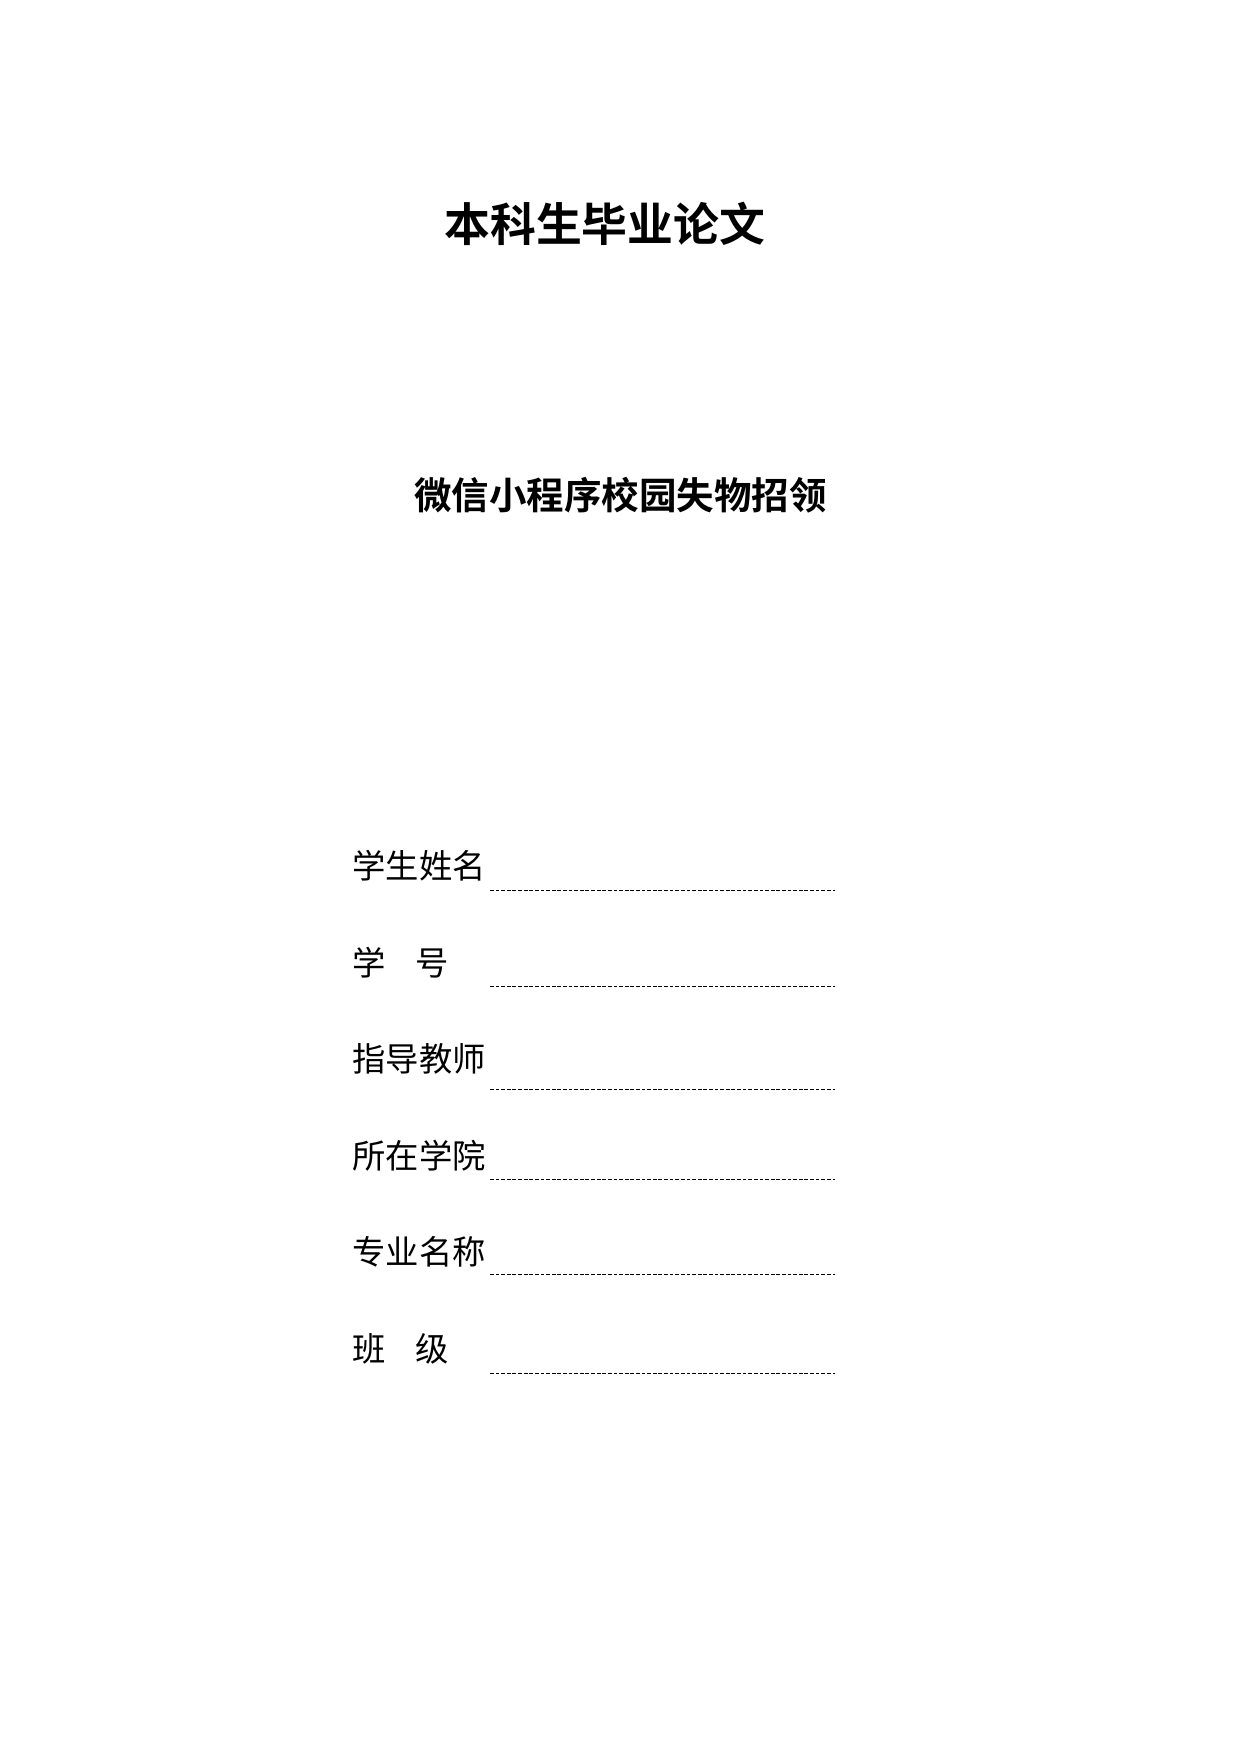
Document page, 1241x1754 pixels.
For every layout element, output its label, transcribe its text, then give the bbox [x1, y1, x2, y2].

text 所在学院 [308, 1130, 1063, 1178]
text 专业名称 [265, 1226, 1063, 1274]
text 本科生毕业论文 [177, 189, 1032, 255]
text 学 号 [265, 937, 1063, 985]
text 班 级 [265, 1323, 1063, 1371]
text 学生姓名 [265, 840, 1063, 888]
text 微信小程序校园失物招领 [177, 466, 1063, 520]
text 指导教师 [265, 1033, 1063, 1081]
